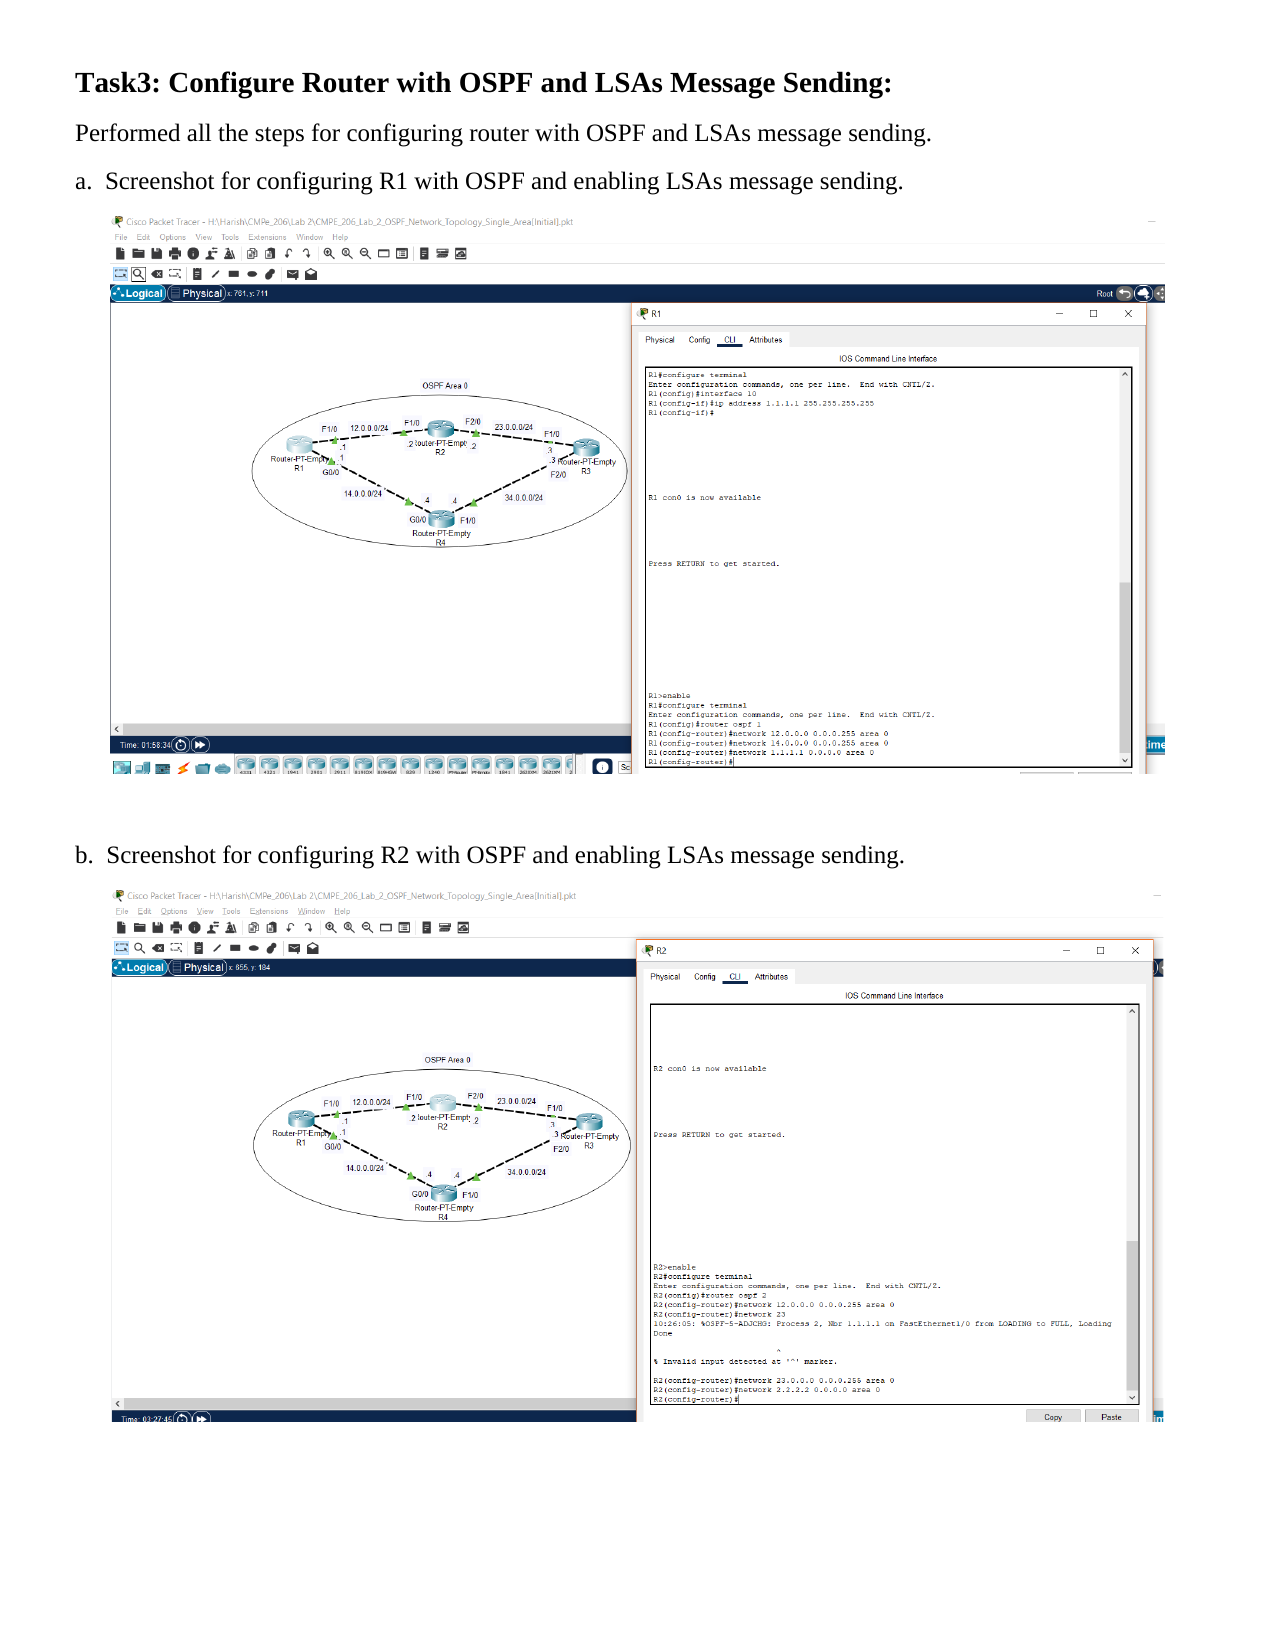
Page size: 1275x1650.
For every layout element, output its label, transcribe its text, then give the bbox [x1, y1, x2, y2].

picture [110, 213, 1165, 774]
picture [140, 290, 149, 299]
picture [156, 964, 163, 970]
text b. Screenshot for configuring R2 with OSPF and enabling LSAs message sending. [75, 840, 1200, 868]
text a. Screenshot for configuring R1 with OSPF and enabling LSAs message sending. [75, 166, 1200, 195]
text Performed all the steps for configuring router with OSPF and LSAs message sending. [75, 118, 1200, 147]
picture [111, 887, 1164, 1422]
text Task3: Configure Router with OSPF and LSAs Message Sending: [75, 66, 1200, 99]
